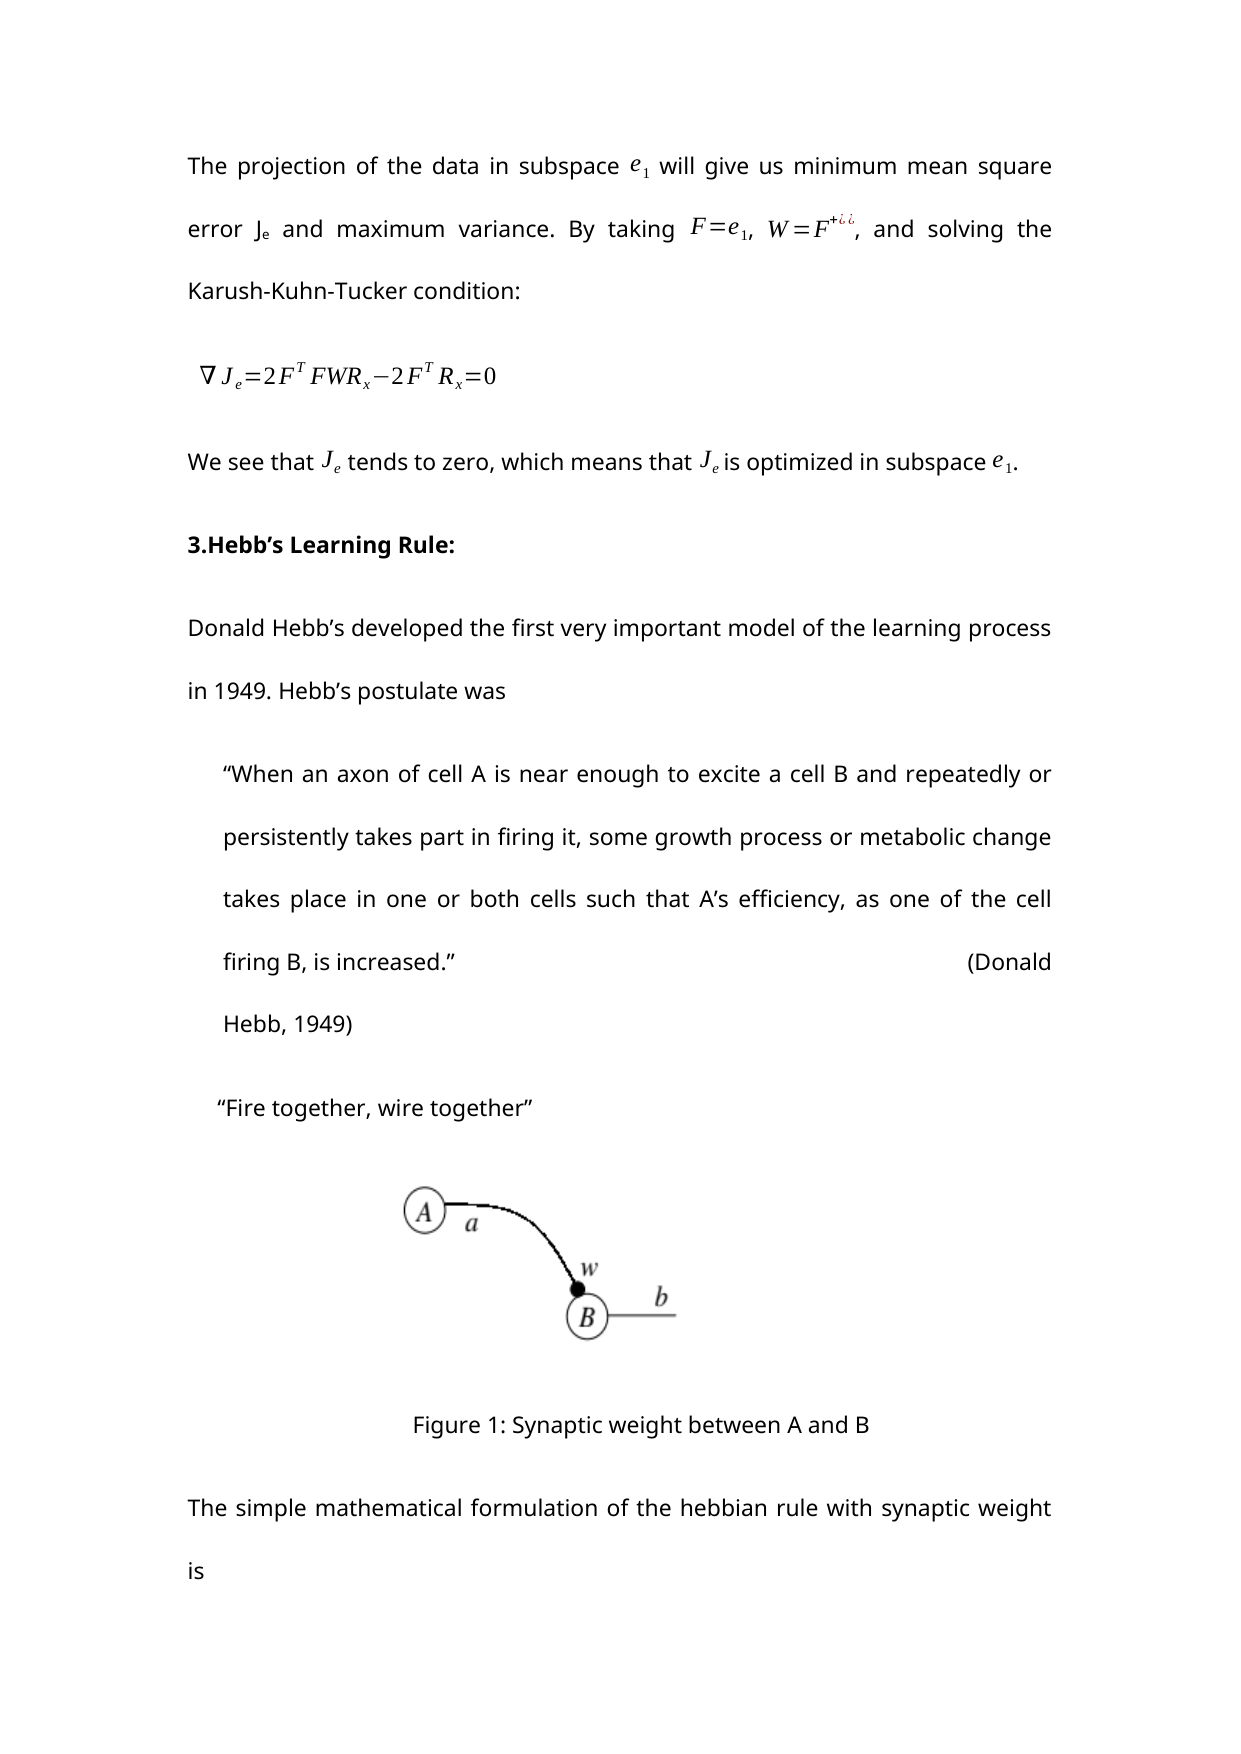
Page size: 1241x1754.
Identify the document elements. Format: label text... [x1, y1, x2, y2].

text The projection of the data in subspace will give us minimum mean square error Je and maximum variance. By taking , , and solving the Karush-Kuhn-Tucker condition: [187, 150, 1053, 306]
text We see that tends to zero, which means that is optimized in subspace . [187, 446, 1053, 477]
text “Fire together, wire together” [187, 1091, 1053, 1123]
text 3.Hebb’s Learning Rule: [187, 529, 1053, 560]
text “When an axon of cell A is near enough to excite a cell B and repeatedly or persistently takes part in firing it, some growth process or metabolic change takes place in one or both cells such that A’s efficiency, as one of the cell firing B, is increased.” (Donald Hebb, 1949) [223, 758, 1053, 1039]
text The simple mathematical formulation of the hebbian rule with synaptic weight is [187, 1492, 1053, 1586]
text Donald Hebb’s developed the first very important model of the learning process in 1949. Hebb’s postulate was [187, 612, 1053, 706]
text Figure 1: Synaptic weight between A and B [187, 1409, 1053, 1440]
